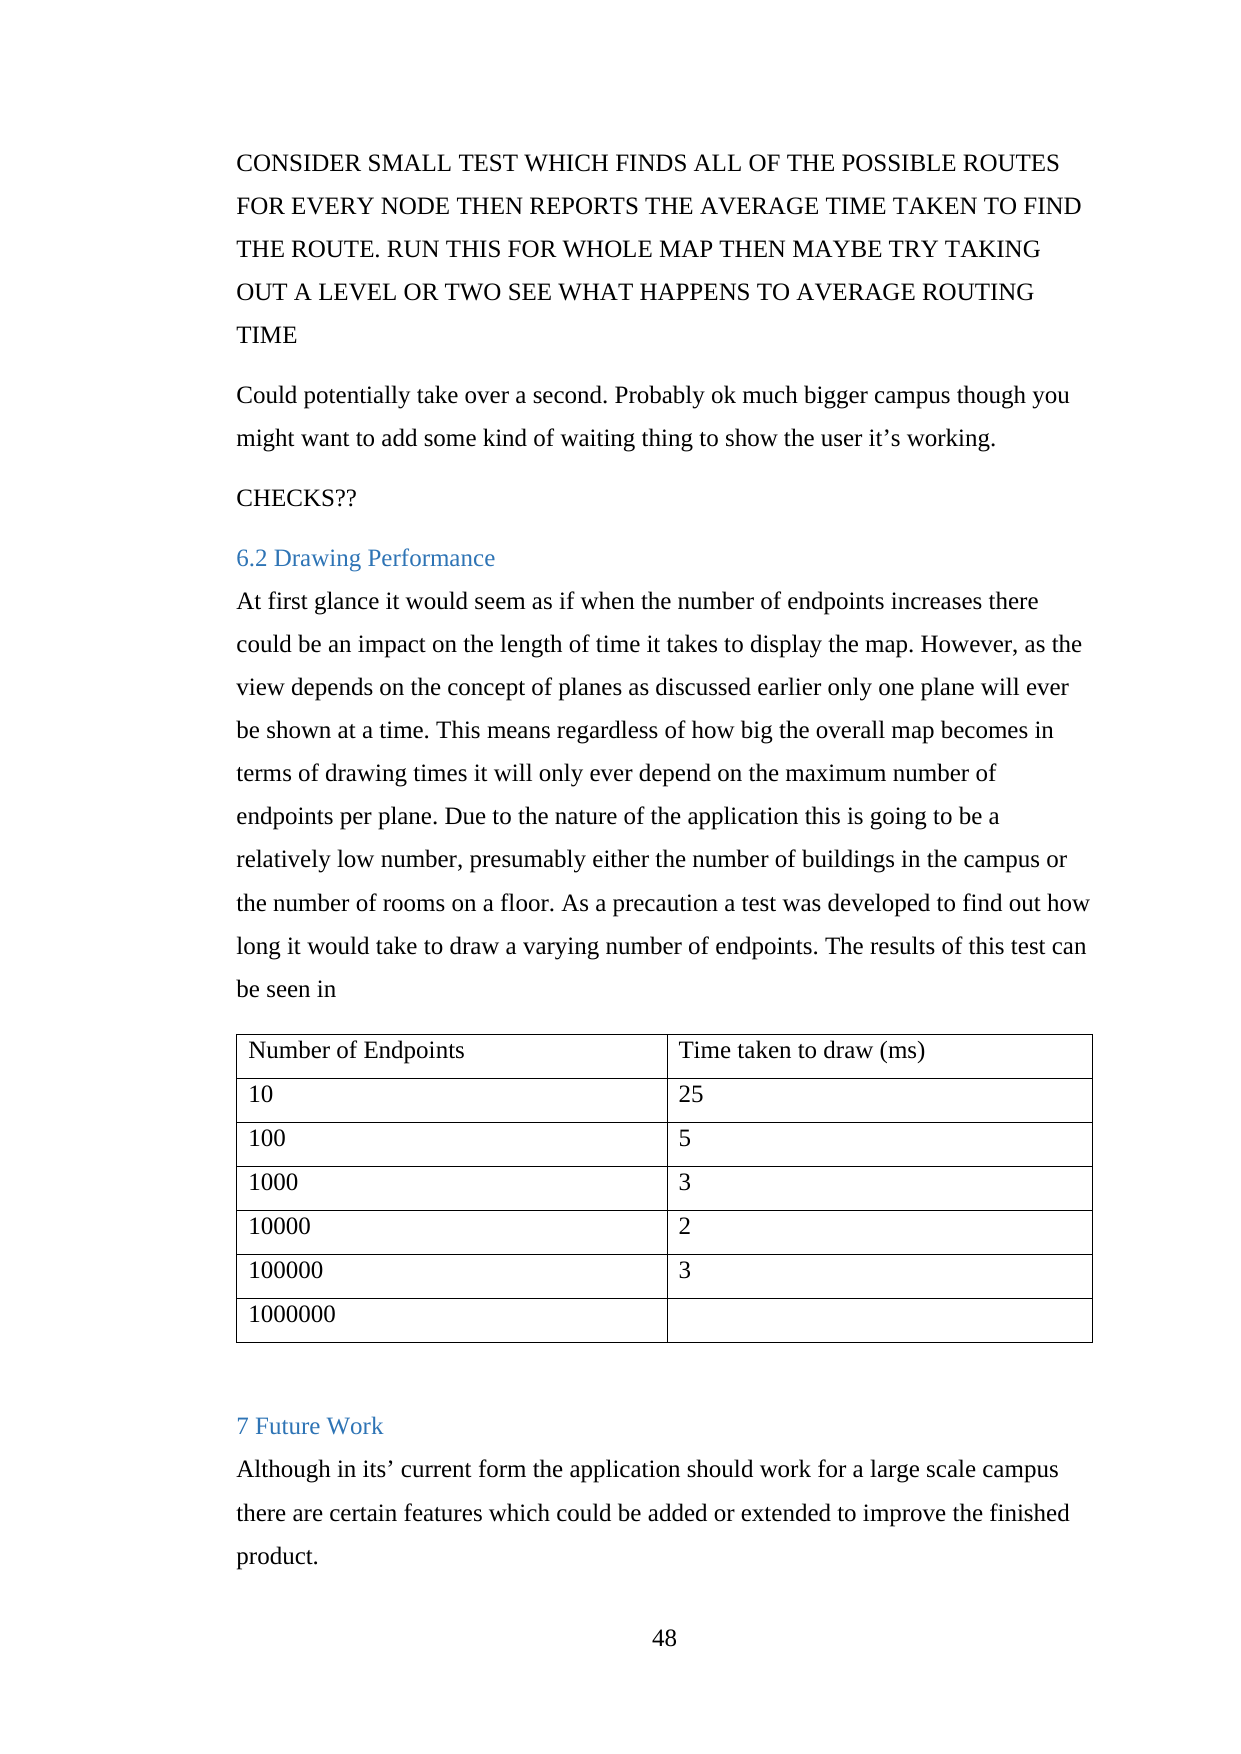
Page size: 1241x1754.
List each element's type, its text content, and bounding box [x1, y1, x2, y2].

subtitle 7 Future Work [236, 1411, 1092, 1440]
table_cell 10000 [237, 1211, 667, 1254]
table_cell 10 [237, 1079, 667, 1122]
table_header Time taken to draw (ms) [668, 1035, 1092, 1078]
text Although in its’ current form the application should work for a large scale campus there are certain features which could be added or extended to improve the finished product. [236, 1454, 1092, 1569]
subtitle 6.2 Drawing Performance [236, 543, 1092, 571]
table_cell 3 [668, 1255, 1092, 1298]
table_cell 3 [668, 1167, 1092, 1210]
table_cell 100000 [237, 1255, 667, 1298]
table_cell 100 [237, 1123, 667, 1166]
table_cell 1000000 [237, 1299, 667, 1342]
table_cell 1000 [237, 1167, 667, 1210]
table_cell 2 [668, 1211, 1092, 1254]
text CHECKS?? [236, 483, 1092, 512]
text At first glance it would seem as if when the number of endpoints increases there could be an impact on the length of time it takes to display the map. However, as the view depends on the concept of planes as discussed earlier only one plane will ever be shown at a time. This means regardless of how big the overall map becomes in terms of drawing times it will only ever depend on the maximum number of endpoints per plane. Due to the nature of the application this is going to be a relatively low number, presumably either the number of buildings in the campus or the number of rooms on a floor. As a precaution a test was developed to find out how long it would take to draw a varying number of endpoints. The results of this test can be seen in [236, 586, 1092, 1003]
text CONSIDER SMALL TEST WHICH FINDS ALL OF THE POSSIBLE ROUTES FOR EVERY NODE THEN REPORTS THE AVERAGE TIME TAKEN TO FIND THE ROUTE. RUN THIS FOR WHOLE MAP THEN MAYBE TRY TAKING OUT A LEVEL OR TWO SEE WHAT HAPPENS TO AVERAGE ROUTING TIME [236, 148, 1092, 349]
table_cell [668, 1299, 1092, 1342]
table_cell 25 [668, 1079, 1092, 1122]
text Could potentially take over a second. Probably ok much bigger campus though you might want to add some kind of waiting thing to show the user it’s working. [236, 380, 1092, 452]
table_header Number of Endpoints [237, 1035, 667, 1078]
table_cell 5 [668, 1123, 1092, 1166]
